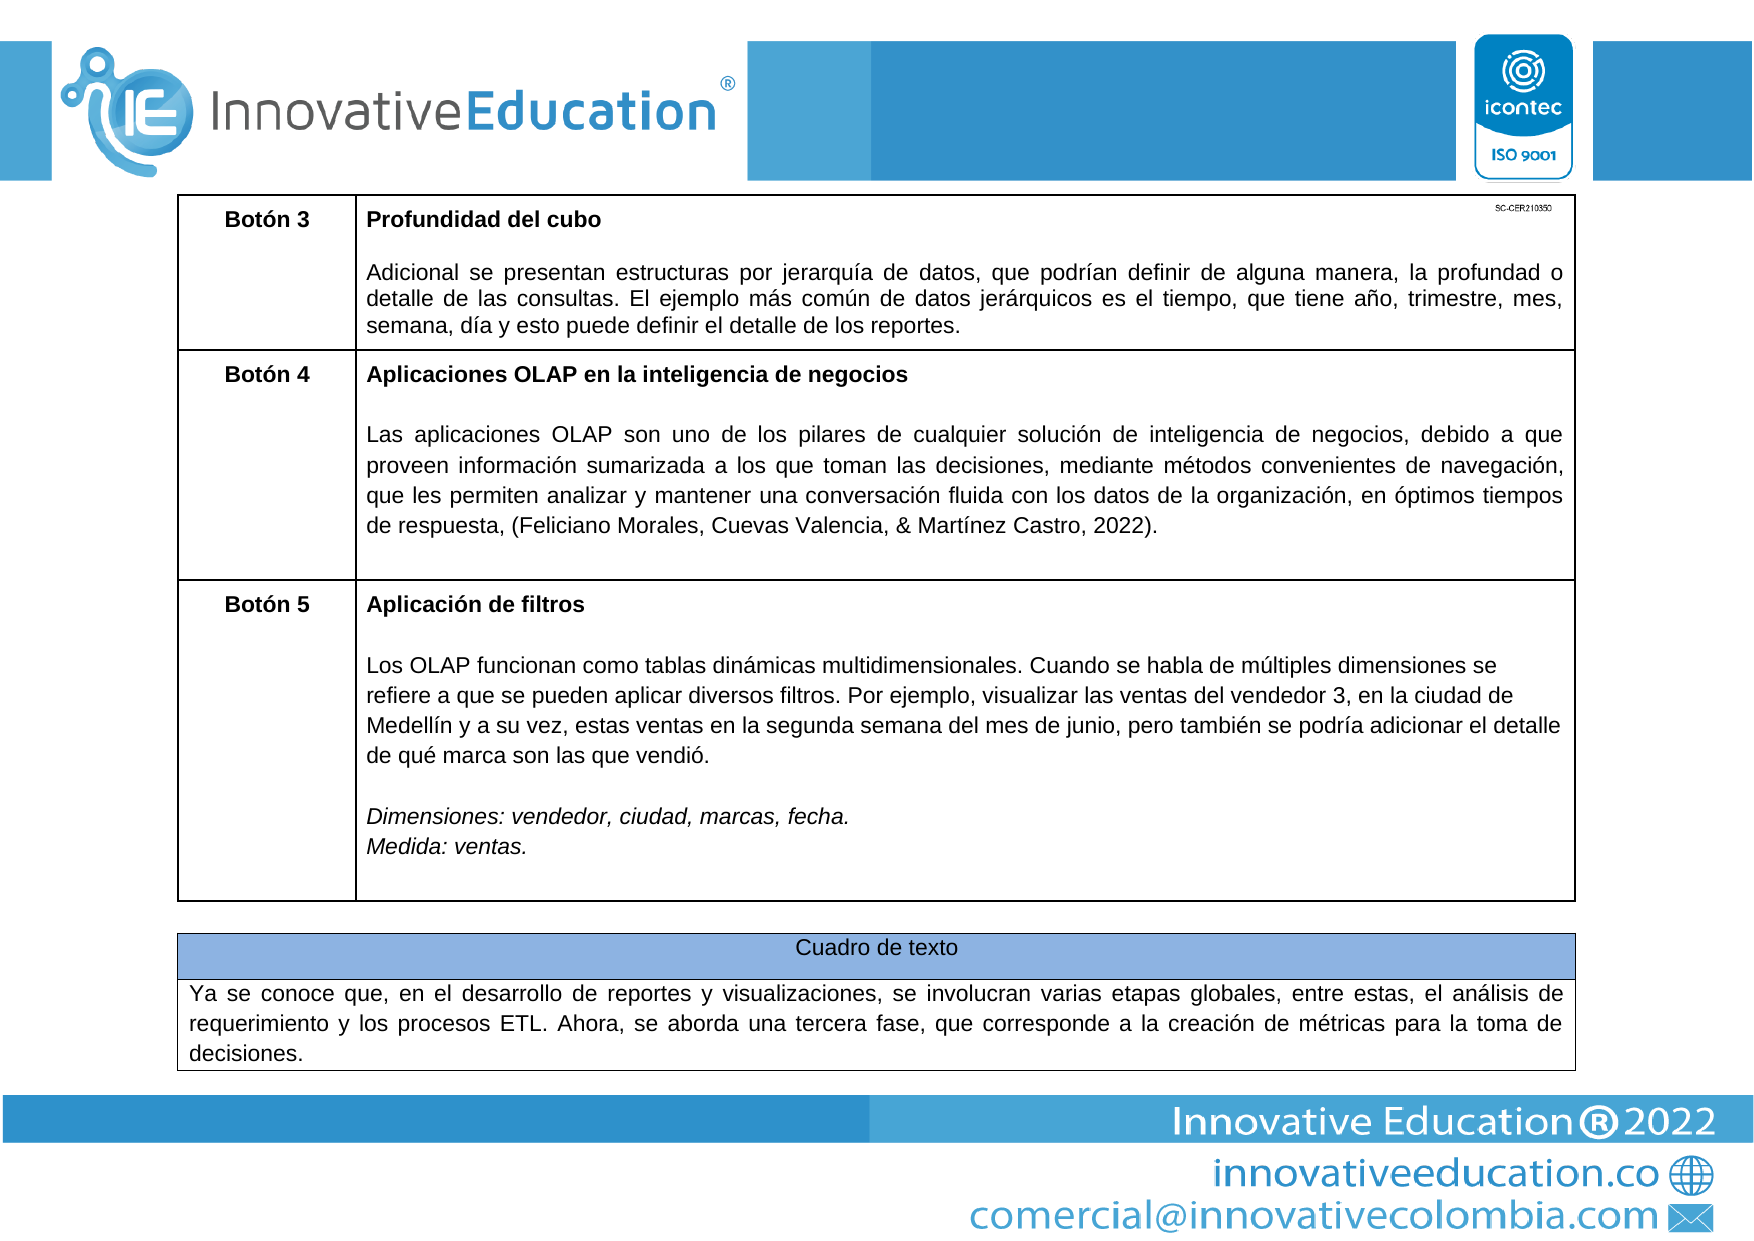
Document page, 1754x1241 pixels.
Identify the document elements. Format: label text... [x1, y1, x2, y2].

table_cell Aplicaciones OLAP en la inteligencia de negocios Las aplicaciones OLAP son uno de los pilares de cualquier solución de inteligencia de negocios, debido a que proveen información sumarizada a los que toman las decisiones, mediante métodos convenientes de navegación, que les permiten analizar y mantener una conversación fluida con los datos de la organización, en óptimos tiempos de respuesta, (Feliciano Morales, Cuevas Valencia, & Martínez Castro, 2022). [357, 351, 1574, 579]
table_cell Ya se conoce que, en el desarrollo de reportes y visualizaciones, se involucran varias etapas globales, entre estas, el análisis de requerimiento y los procesos ETL. Ahora, se aborda una tercera fase, que corresponde a la creación de métricas para la toma de decisiones. [178, 980, 1575, 1070]
picture [0, 28, 1456, 194]
table_cell Botón 5 [179, 581, 355, 900]
table_header Cuadro de texto [178, 934, 1575, 979]
picture [2, 1093, 1754, 1239]
table_cell Botón 3 [179, 196, 355, 348]
table_cell Aplicación de filtros Los OLAP funcionan como tablas dinámicas multidimensionales. Cuando se habla de múltiples dimensiones se refiere a que se pueden aplicar diversos filtros. Por ejemplo, visualizar las ventas del vendedor 3, en la ciudad de Medellín y a su vez, estas ventas en la segunda semana del mes de junio, pero también se podría adicionar el detalle de qué marca son las que vendió. Dimensiones: vendedor, ciudad, marcas, fecha. Medida: ventas. [357, 581, 1574, 900]
table_cell Botón 4 [179, 351, 355, 579]
table_cell Profundidad del cubo Adicional se presentan estructuras por jerarquía de datos, que podrían definir de alguna manera, la profundad o detalle de las consultas. El ejemplo más común de datos jerárquicos es el tiempo, que tiene año, trimestre, mes, semana, día y esto puede definir el detalle de los reportes. [357, 196, 1574, 348]
picture [1471, 32, 1576, 194]
picture [1593, 28, 1752, 194]
